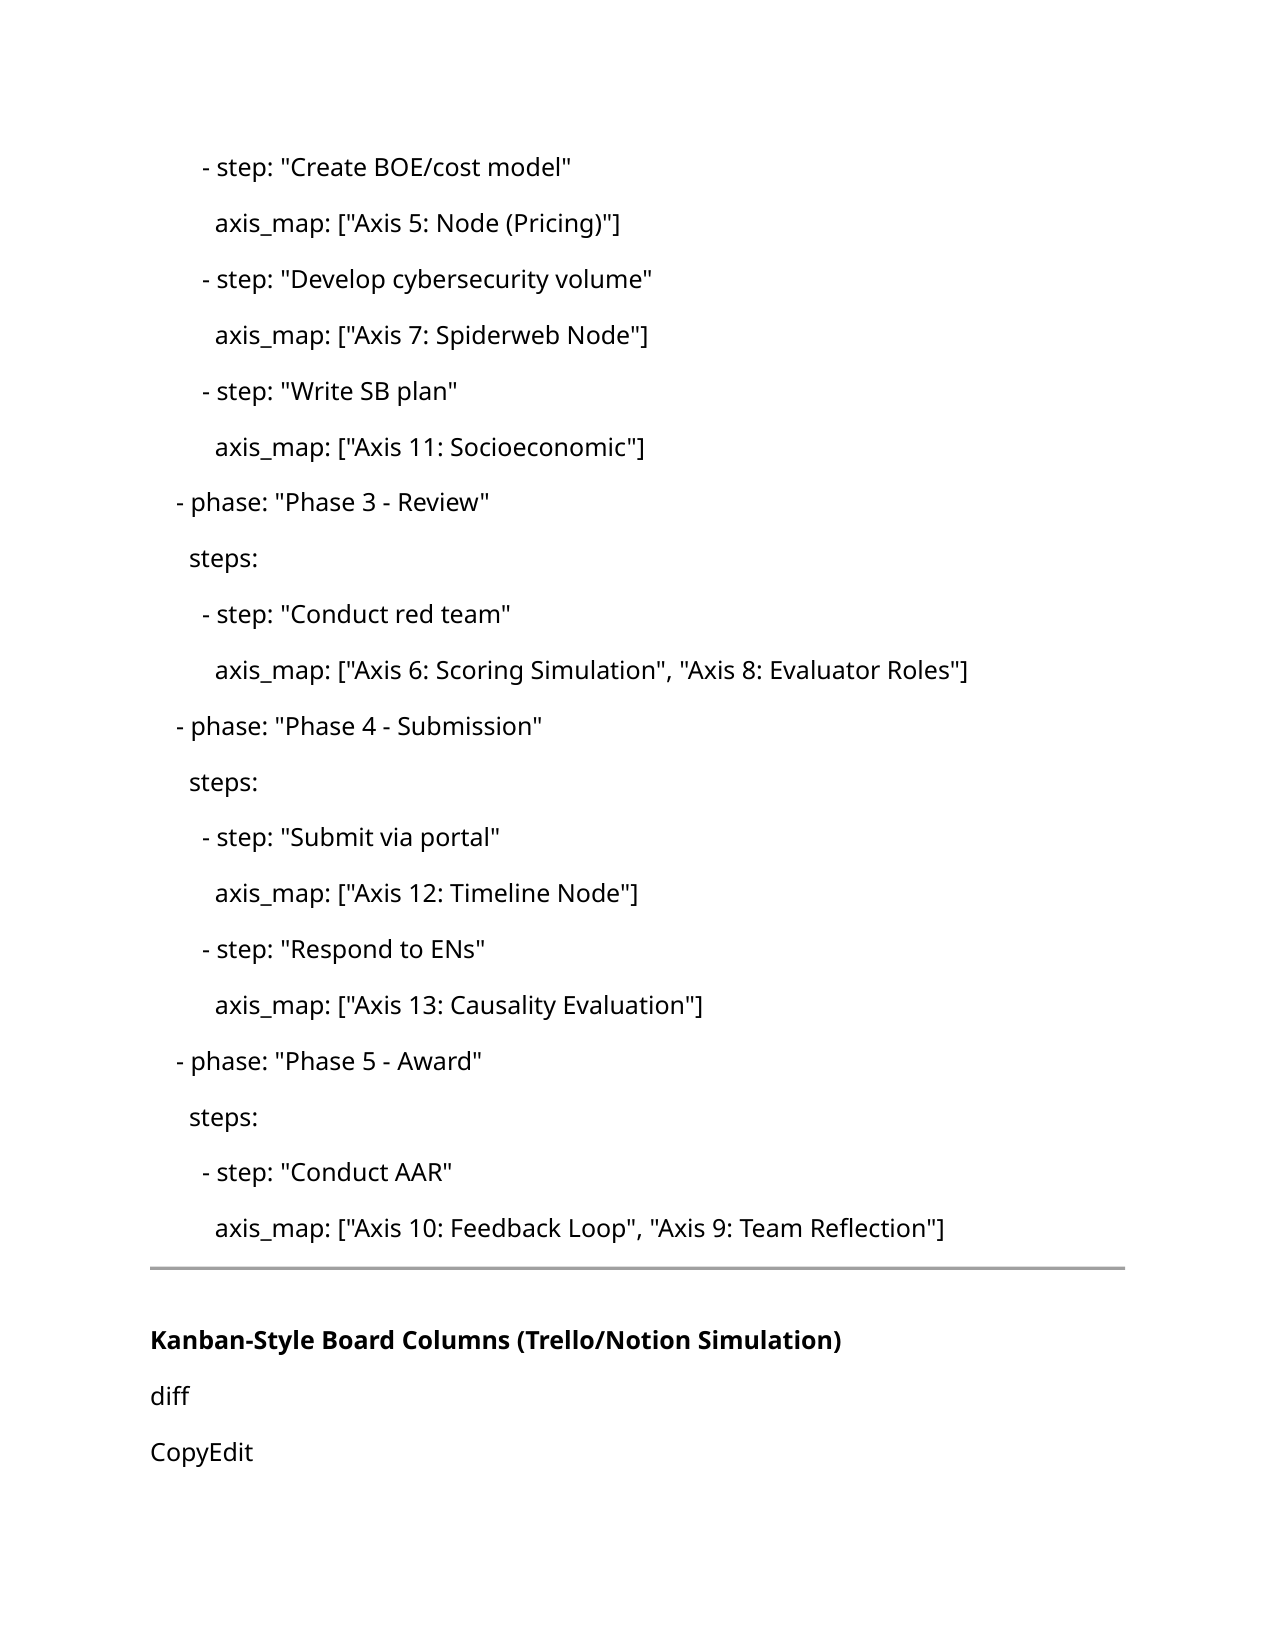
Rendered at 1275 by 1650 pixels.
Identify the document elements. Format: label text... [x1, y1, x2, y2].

text steps: [150, 764, 1125, 798]
text axis_map: ["Axis 11: Socioeconomic"] [150, 429, 1125, 463]
text steps: [150, 541, 1125, 575]
text - phase: "Phase 5 - Award" [150, 1043, 1125, 1077]
text Kanban-Style Board Columns (Trello/Notion Simulation) [150, 1322, 1125, 1357]
text axis_map: ["Axis 7: Spiderweb Node"] [150, 317, 1125, 352]
text axis_map: ["Axis 5: Node (Pricing)"] [150, 206, 1125, 240]
text CopyEdit [150, 1434, 1125, 1468]
text - step: "Create BOE/cost model" [150, 150, 1125, 184]
text steps: [150, 1099, 1125, 1133]
text - phase: "Phase 3 - Review" [150, 485, 1125, 519]
text - step: "Respond to ENs" [150, 932, 1125, 966]
text axis_map: ["Axis 6: Scoring Simulation", "Axis 8: Evaluator Roles"] [150, 652, 1125, 687]
text - step: "Develop cybersecurity volume" [150, 262, 1125, 296]
text - step: "Submit via portal" [150, 820, 1125, 854]
text axis_map: ["Axis 13: Causality Evaluation"] [150, 987, 1125, 1022]
text diff [150, 1378, 1125, 1412]
text - phase: "Phase 4 - Submission" [150, 708, 1125, 742]
text - step: "Conduct AAR" [150, 1155, 1125, 1189]
text - step: "Write SB plan" [150, 373, 1125, 407]
text axis_map: ["Axis 12: Timeline Node"] [150, 876, 1125, 910]
text - step: "Conduct red team" [150, 597, 1125, 631]
text axis_map: ["Axis 10: Feedback Loop", "Axis 9: Team Reflection"] [150, 1211, 1125, 1245]
